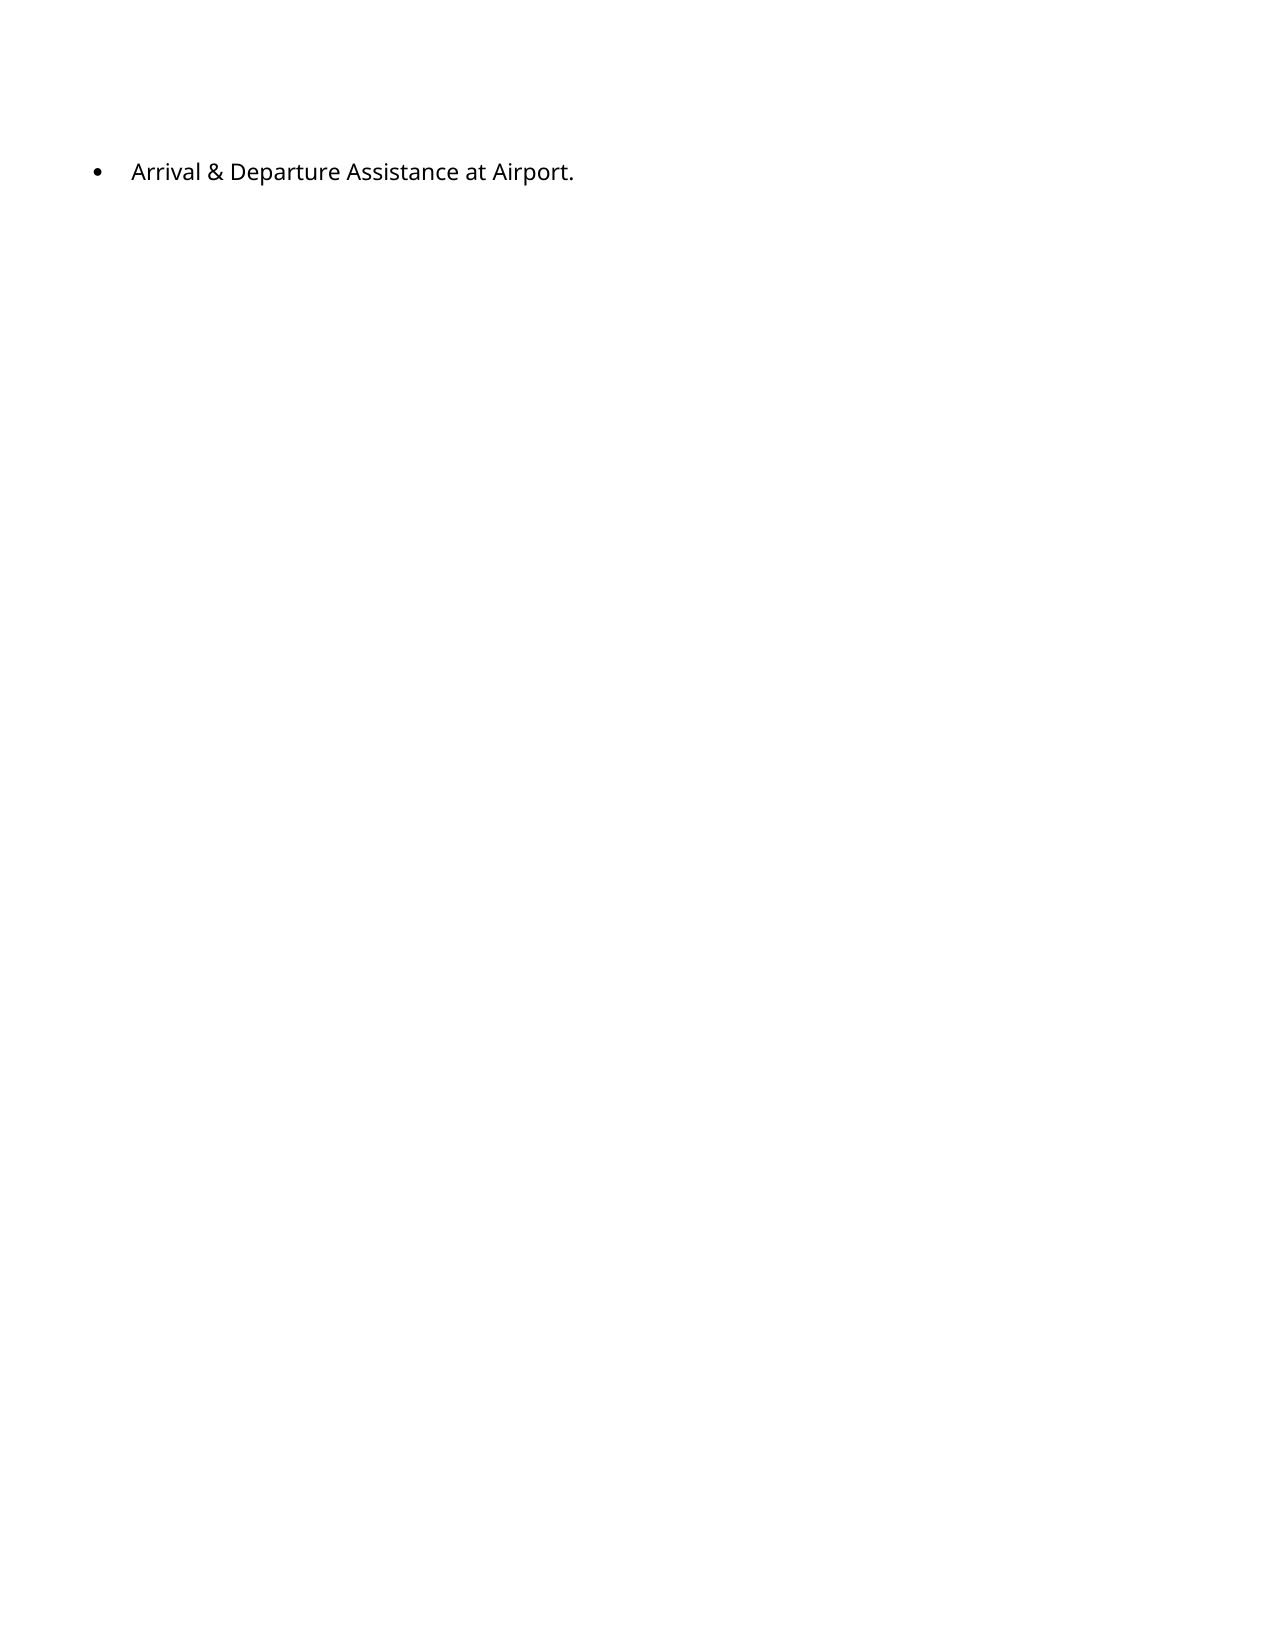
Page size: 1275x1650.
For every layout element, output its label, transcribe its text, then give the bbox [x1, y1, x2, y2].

list Arrival & Departure Assistance at Airport. [94, 156, 1273, 187]
